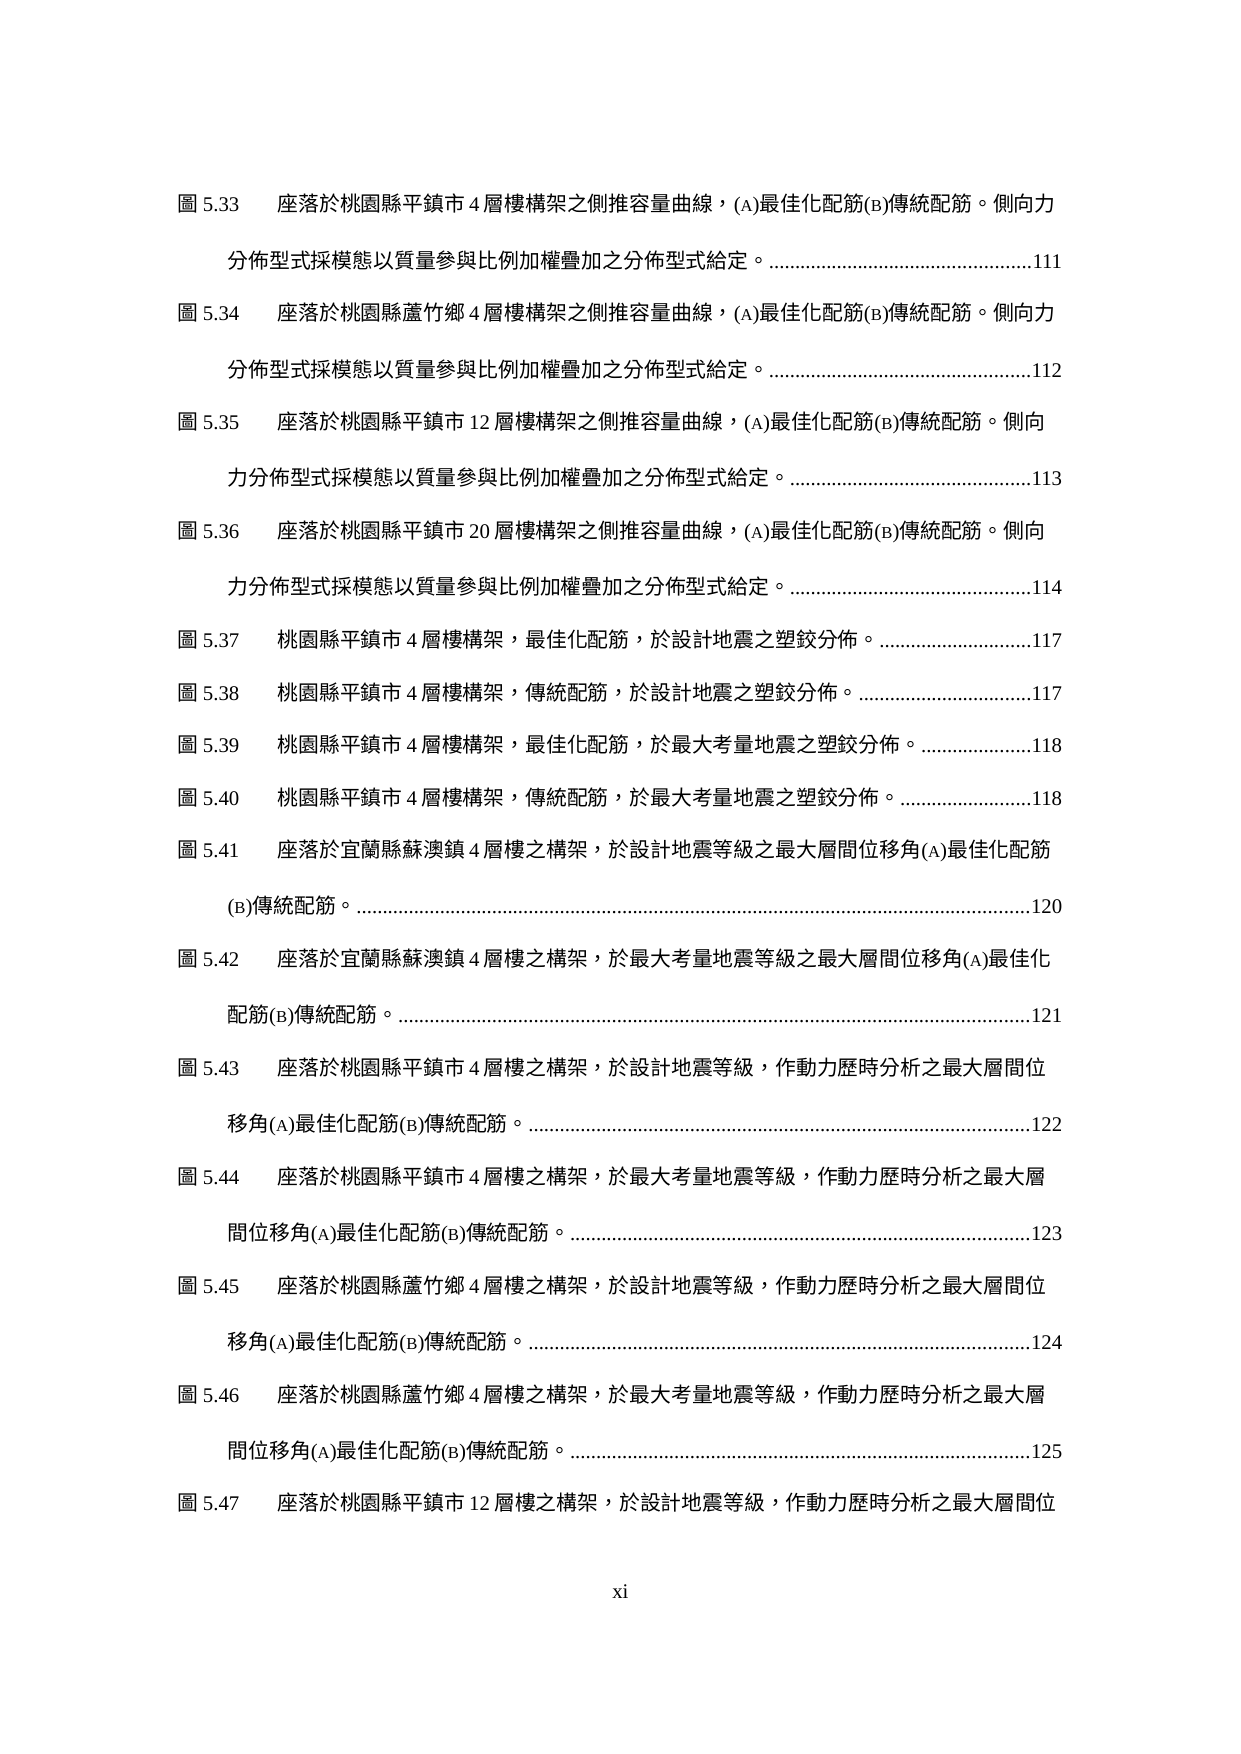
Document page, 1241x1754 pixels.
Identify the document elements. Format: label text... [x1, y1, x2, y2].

text 圖 5.45 座落於桃園縣蘆竹鄉4層樓之構架，於設計地震等級，作動力歷時分析之最大層間位移角(a)最佳化配筋(b)傳統配筋。 124 [177, 1265, 1063, 1359]
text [177, 1483, 1063, 1521]
text 圖 5.38 桃園縣平鎮市4層樓構架，傳統配筋，於設計地震之塑鉸分佈。 117 [177, 672, 1063, 709]
text 圖 5.44 座落於桃園縣平鎮市4層樓之構架，於最大考量地震等級，作動力歷時分析之最大層間位移角(a)最佳化配筋(b)傳統配筋。 123 [177, 1156, 1063, 1250]
text 圖 5.36 座落於桃園縣平鎮市20層樓構架之側推容量曲線，(a)最佳化配筋(b)傳統配筋。側向力分佈型式採模態以質量參與比例加權疊加之分佈型式給定。 114 [177, 511, 1063, 604]
text 圖 5.35 座落於桃園縣平鎮市12層樓構架之側推容量曲線，(a)最佳化配筋(b)傳統配筋。側向力分佈型式採模態以質量參與比例加權疊加之分佈型式給定。 113 [177, 402, 1063, 496]
text 圖 5.34 座落於桃園縣蘆竹鄉4層樓構架之側推容量曲線，(a)最佳化配筋(b)傳統配筋。側向力分佈型式採模態以質量參與比例加權疊加之分佈型式給定。 112 [177, 293, 1063, 387]
text 圖 5.41 座落於宜蘭縣蘇澳鎮4層樓之構架，於設計地震等級之最大層間位移角(a)最佳化配筋(b)傳統配筋。 120 [177, 830, 1063, 924]
text 圖 5.33 座落於桃園縣平鎮市4層樓構架之側推容量曲線，(a)最佳化配筋(b)傳統配筋。側向力分佈型式採模態以質量參與比例加權疊加之分佈型式給定。 111 [177, 184, 1063, 278]
text 圖 5.46 座落於桃園縣蘆竹鄉4層樓之構架，於最大考量地震等級，作動力歷時分析之最大層間位移角(a)最佳化配筋(b)傳統配筋。 125 [177, 1374, 1063, 1468]
text 圖 5.40 桃園縣平鎮市4層樓構架，傳統配筋，於最大考量地震之塑鉸分佈。 118 [177, 777, 1063, 815]
text 圖 5.39 桃園縣平鎮市4層樓構架，最佳化配筋，於最大考量地震之塑鉸分佈。 118 [177, 725, 1063, 762]
text 圖 5.42 座落於宜蘭縣蘇澳鎮4層樓之構架，於最大考量地震等級之最大層間位移角(a)最佳化配筋(b)傳統配筋。 121 [177, 939, 1063, 1032]
text 圖 5.37 桃園縣平鎮市4層樓構架，最佳化配筋，於設計地震之塑鉸分佈。 117 [177, 619, 1063, 657]
text 圖 5.43 座落於桃園縣平鎮市4層樓之構架，於設計地震等級，作動力歷時分析之最大層間位移角(a)最佳化配筋(b)傳統配筋。 122 [177, 1048, 1063, 1141]
